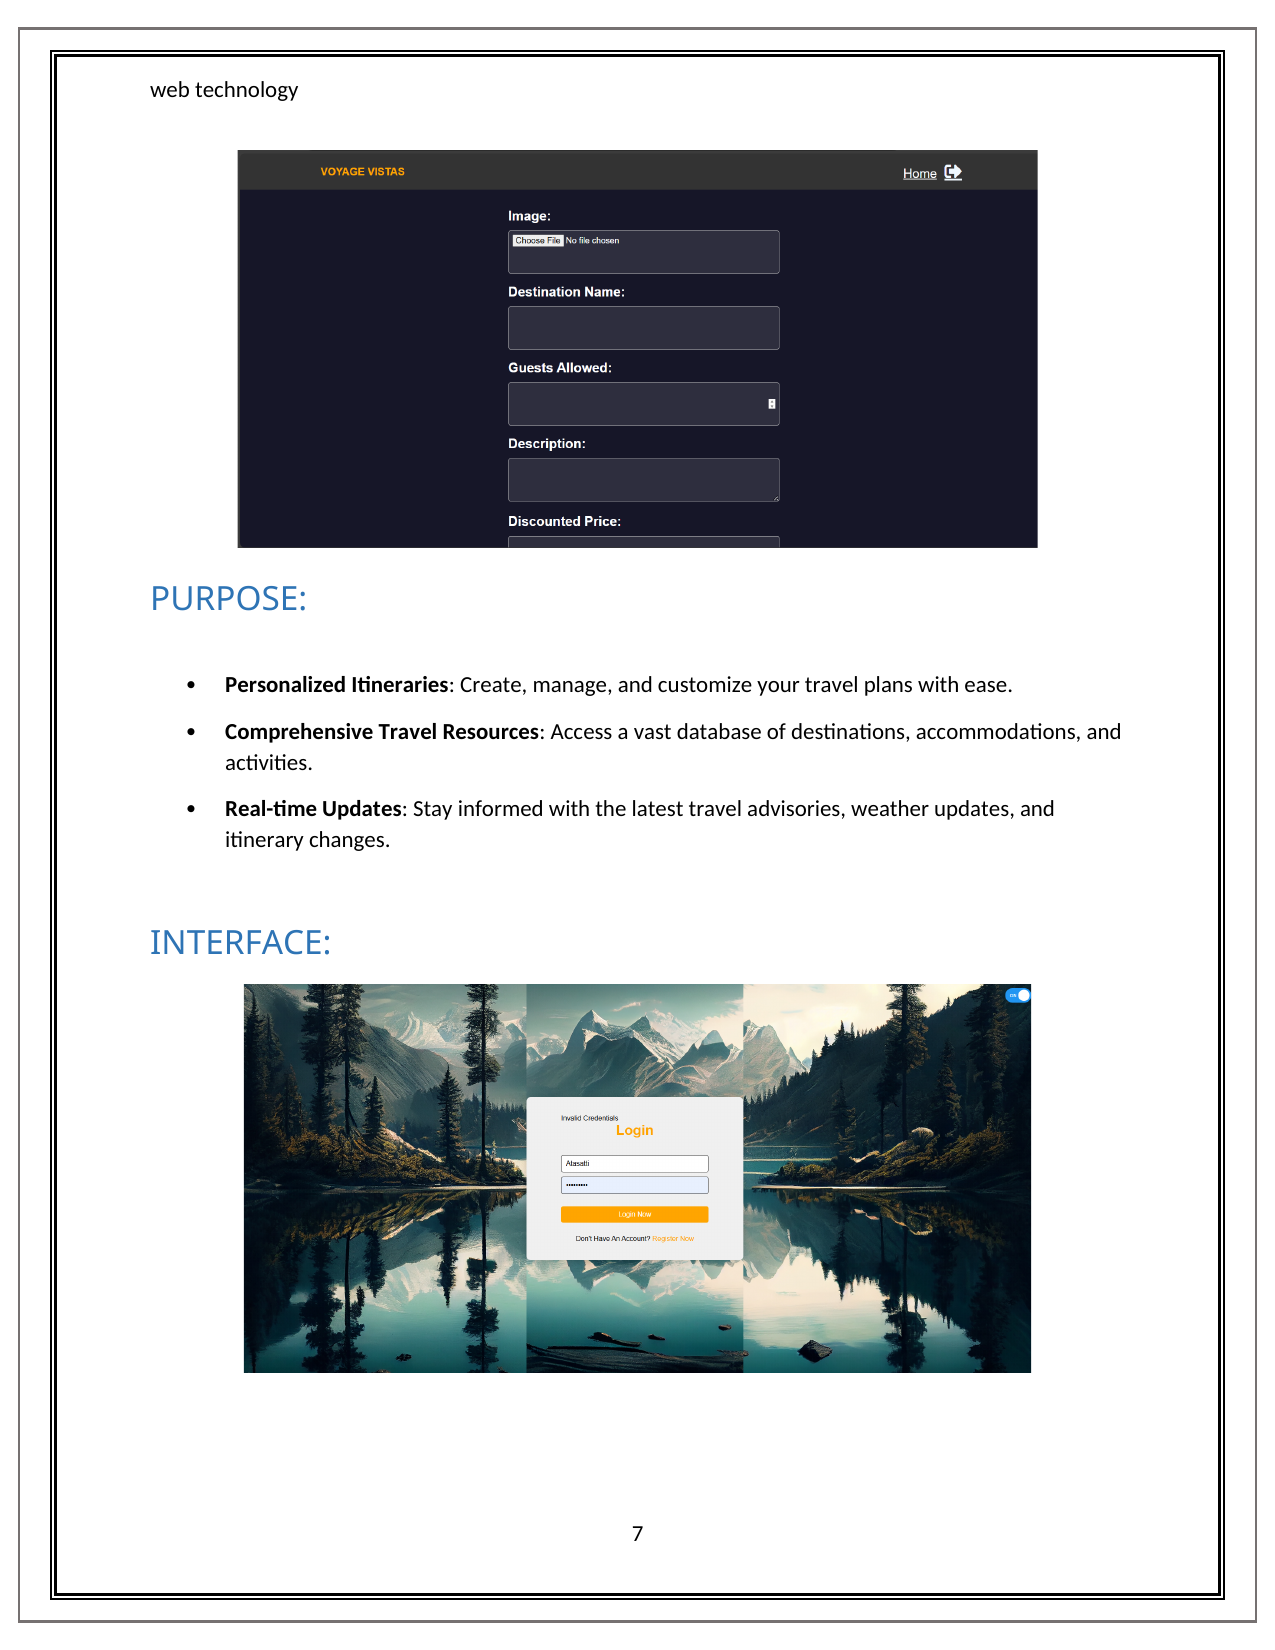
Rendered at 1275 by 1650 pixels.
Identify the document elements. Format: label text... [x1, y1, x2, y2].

subtitle PURPOSE: [150, 575, 1125, 620]
list Comprehensive Travel Resources: Access a vast database of destinations, accommodations, and activities. [187, 717, 1125, 776]
text INTERFACE: [150, 918, 1125, 964]
picture [243, 984, 1032, 1373]
list Real-time Updates: Stay informed with the latest travel advisories, weather updates, and itinerary changes. [187, 794, 1125, 853]
picture [237, 150, 1038, 548]
list Personalized Itineraries: Create, manage, and customize your travel plans with ease. [187, 671, 1125, 698]
